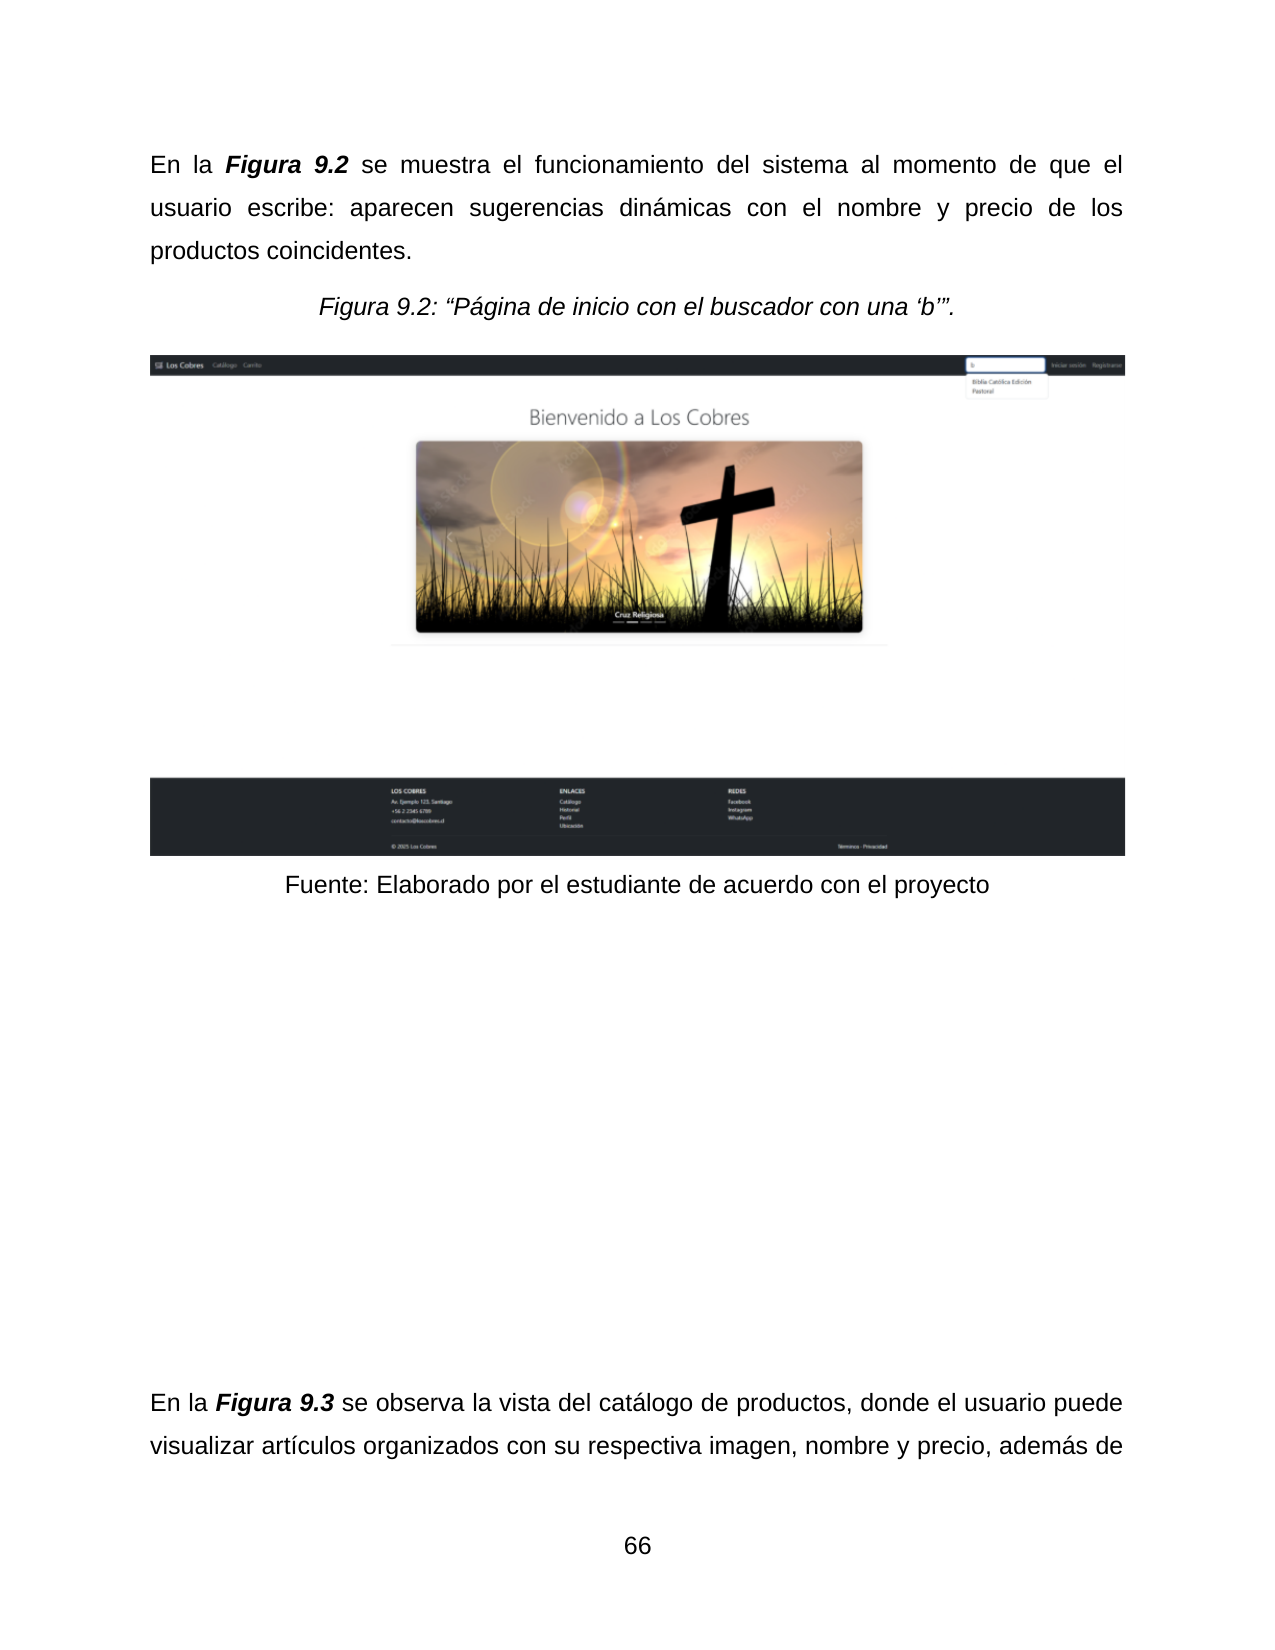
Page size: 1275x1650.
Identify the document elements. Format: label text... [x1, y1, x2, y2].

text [150, 1387, 1125, 1459]
text Fuente: Elaborado por el estudiante de acuerdo con el proyecto [150, 856, 1125, 899]
text Figura 9.2: “Página de inicio con el buscador con una ‘b’”. [150, 292, 1125, 321]
picture [150, 355, 1125, 856]
text En la Figura 9.2 se muestra el funcionamiento del sistema al momento de que el usuario escribe: aparecen sugerencias dinámicas con el nombre y precio de los productos coincidentes. [150, 150, 1125, 265]
